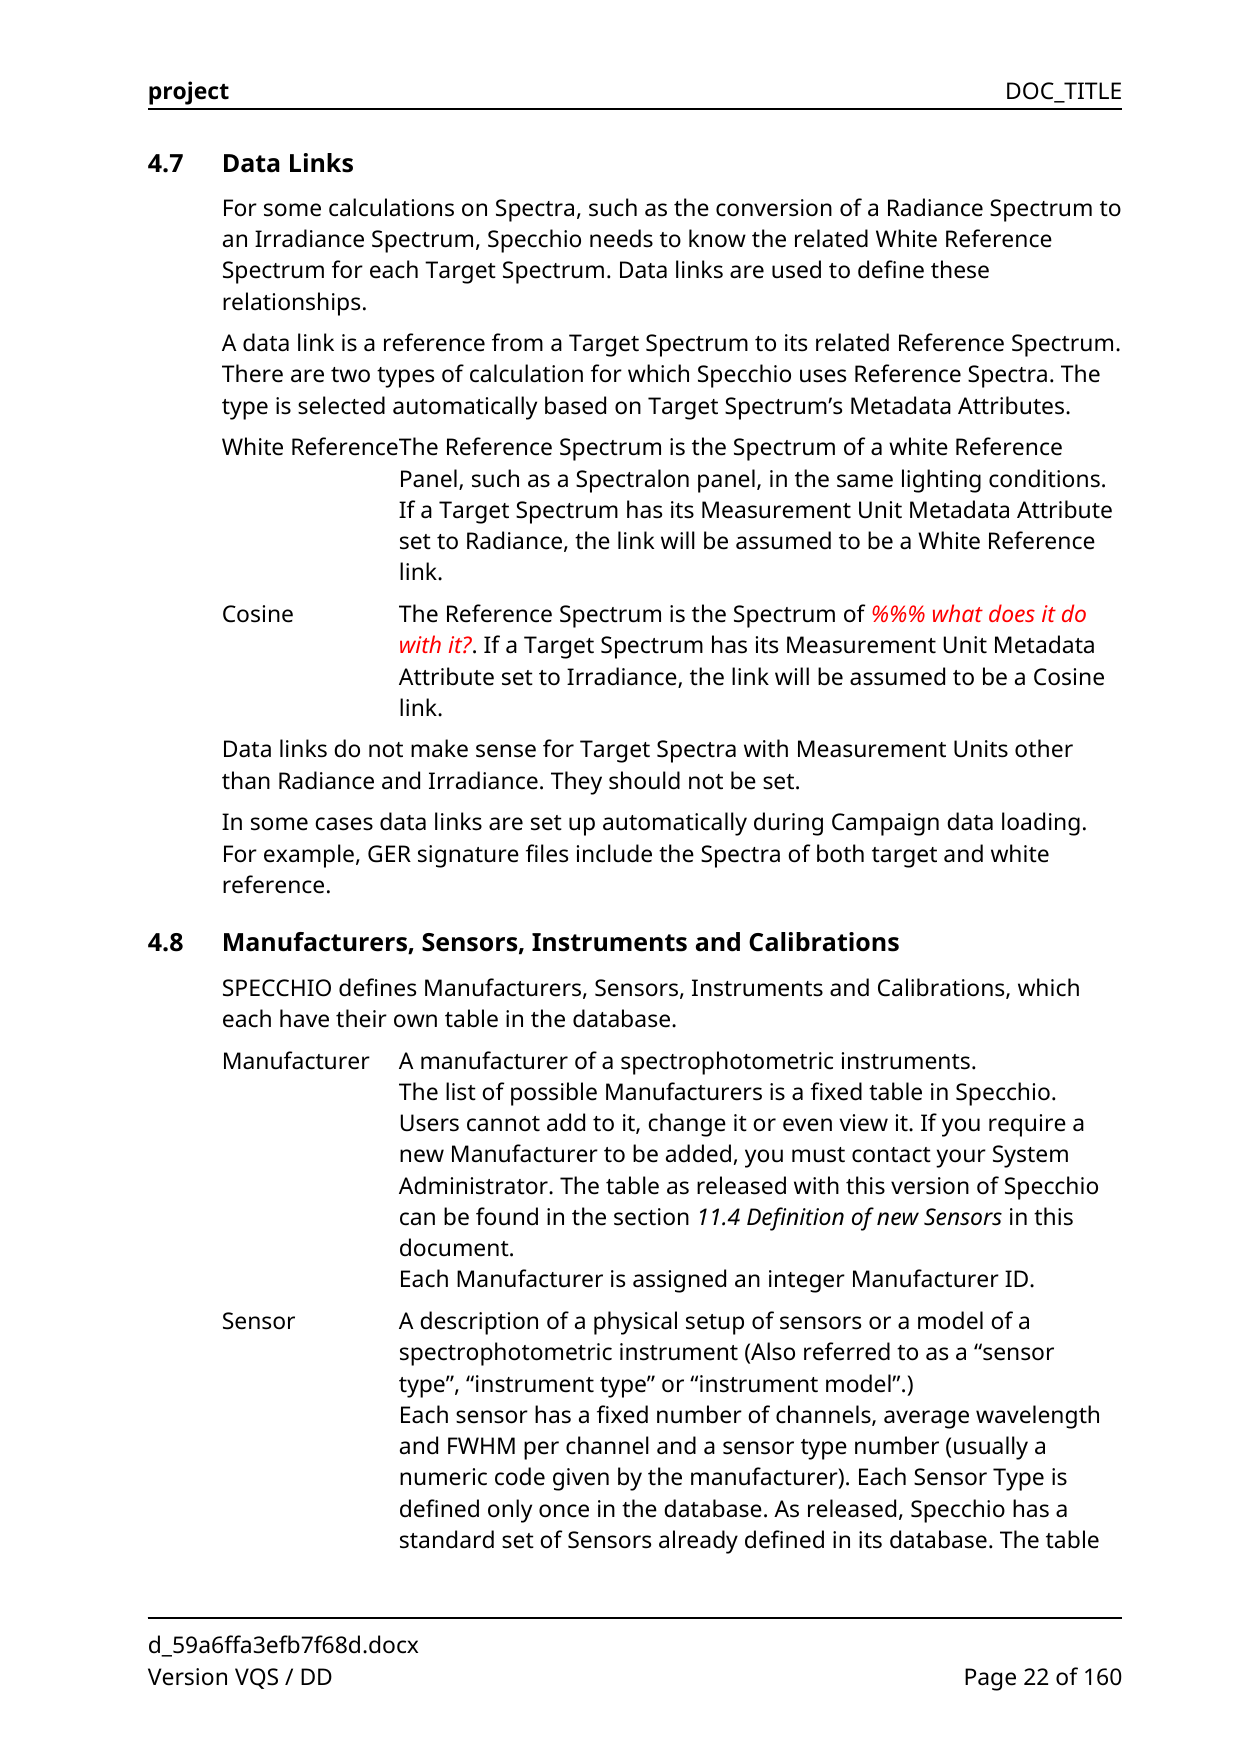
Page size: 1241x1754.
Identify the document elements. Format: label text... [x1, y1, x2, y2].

text SPECCHIO defines Manufacturers, Sensors, Instruments and Calibrations, which each have their own table in the database. [222, 972, 1122, 1034]
text In some cases data links are set up automatically during Campaign data loading. For example, GER signature files include the Spectra of both target and white reference. [222, 806, 1122, 900]
text For some calculations on Spectra, such as the conversion of a Radiance Spectrum to an Irradiance Spectrum, Specchio needs to know the related White Reference Spectrum for each Target Spectrum. Data links are used to define these relationships. [222, 192, 1122, 317]
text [222, 1305, 1122, 1555]
text The Reference Spectrum is the Spectrum of %%% what does it do with it?. If a Target Spectrum has its Measurement Unit Metadata Attribute set to Irradiance, the link will be assumed to be a Cosine link. [222, 598, 1122, 723]
subtitle Manufacturers, Sensors, Instruments and Calibrations [148, 925, 1122, 959]
text A data link is a reference from a Target Spectrum to its related Reference Spectrum. There are two types of calculation for which Specchio uses Reference Spectra. The type is selected automatically based on Target Spectrum’s Metadata Attributes. [222, 327, 1122, 421]
text Data links do not make sense for Target Spectra with Measurement Units other than Radiance and Irradiance. They should not be set. [222, 733, 1122, 796]
text White Reference The Reference Spectrum is the Spectrum of a white Reference Panel, such as a panel, in the same lighting conditions. If a Target Spectrum has its Measurement Unit Metadata Attribute set to Radiance, the link will be assumed to be a White Reference link. [222, 431, 1122, 588]
subtitle Data Links [148, 145, 1122, 179]
